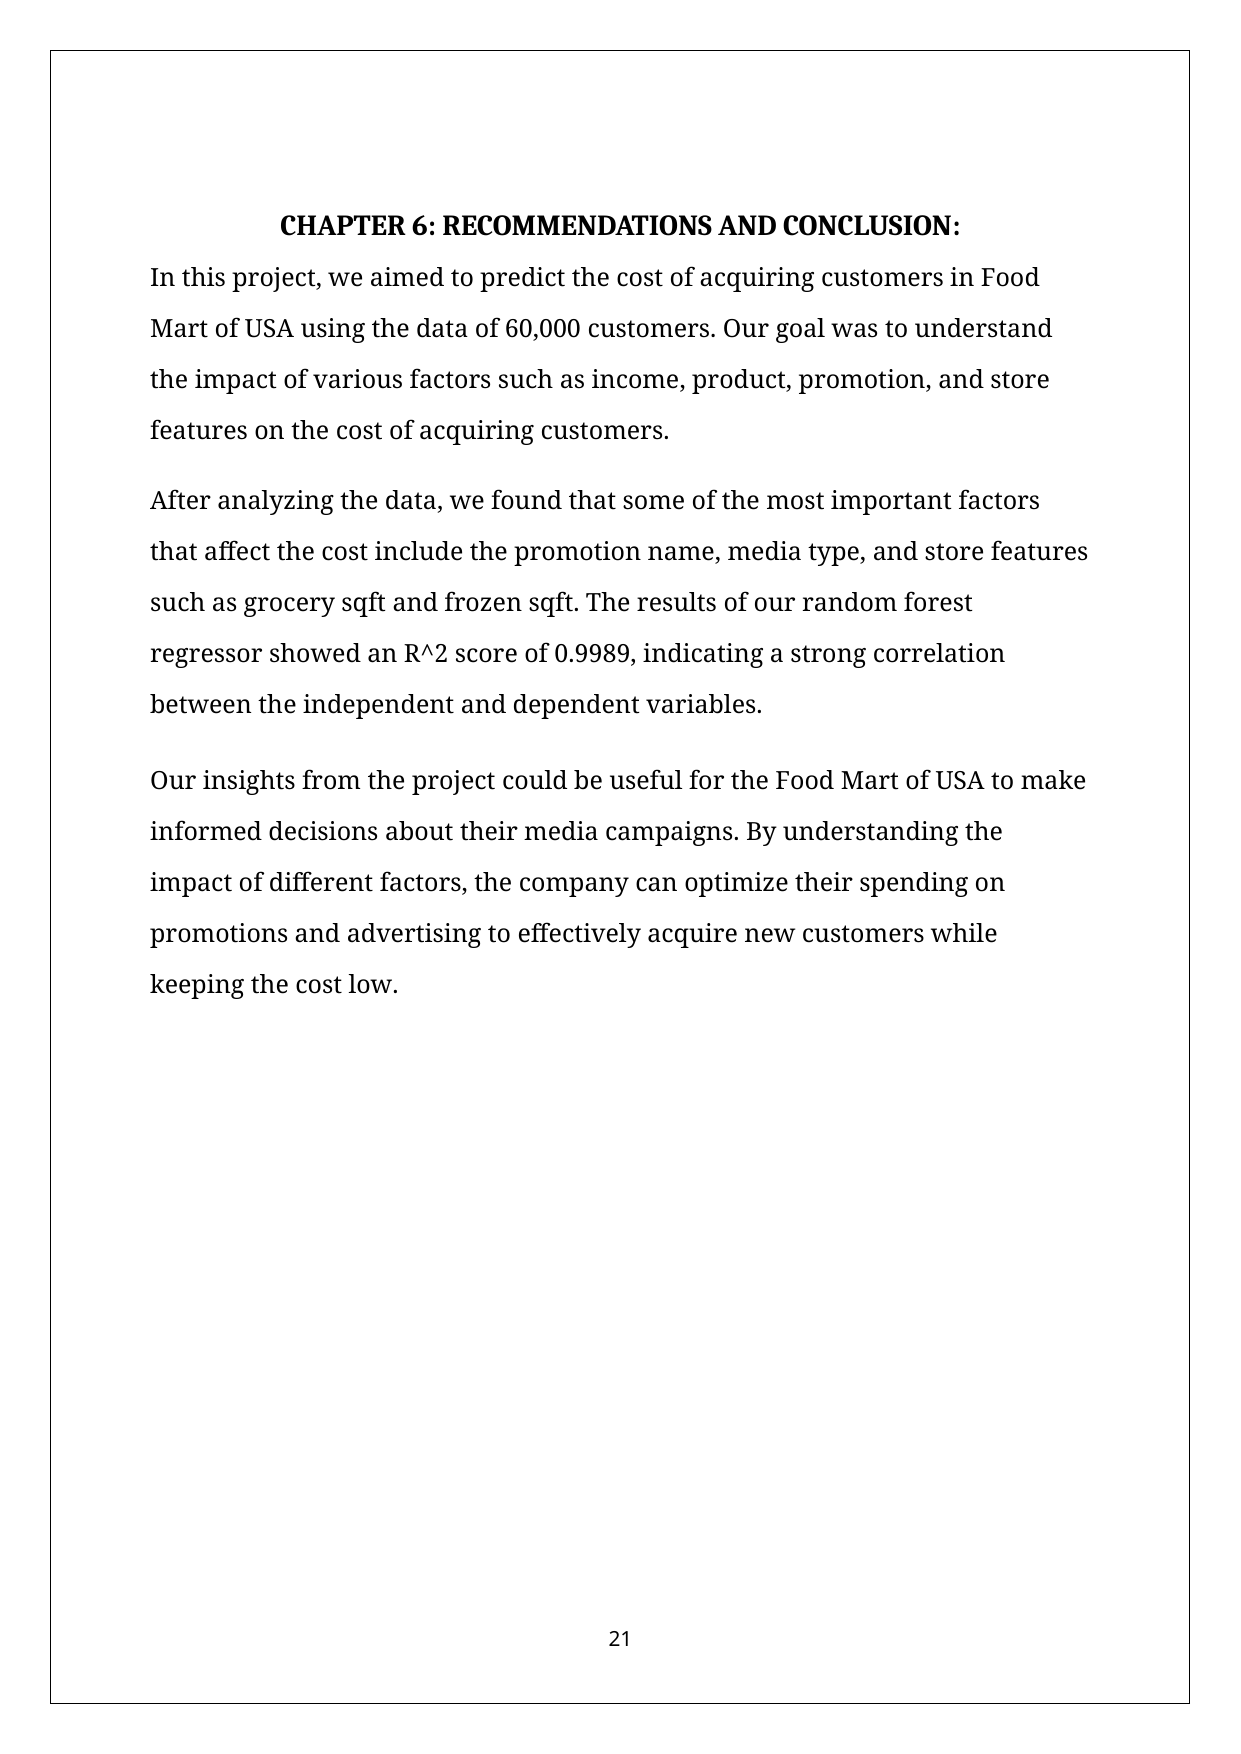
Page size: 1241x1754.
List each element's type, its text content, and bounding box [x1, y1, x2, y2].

text Our insights from the project could be useful for the Food Mart of USA to make informed decisions about their media campaigns. By understanding the impact of different factors, the company can optimize their spending on promotions and advertising to effectively acquire new customers while keeping the cost low. [150, 763, 1090, 1001]
text CHAPTER 6: RECOMMENDATIONS AND CONCLUSION: [150, 209, 1090, 243]
text After analyzing the data, we found that some of the most important factors that affect the cost include the promotion name, media type, and store features such as grocery sqft and frozen sqft. The results of our random forest regressor showed an R^2 score of 0.9989, indicating a strong correlation between the independent and dependent variables. [150, 483, 1090, 721]
text In this project, we aimed to predict the cost of acquiring customers in Food Mart of USA using the data of 60,000 customers. Our goal was to understand the impact of various factors such as income, product, promotion, and store features on the cost of acquiring customers. [150, 260, 1090, 447]
